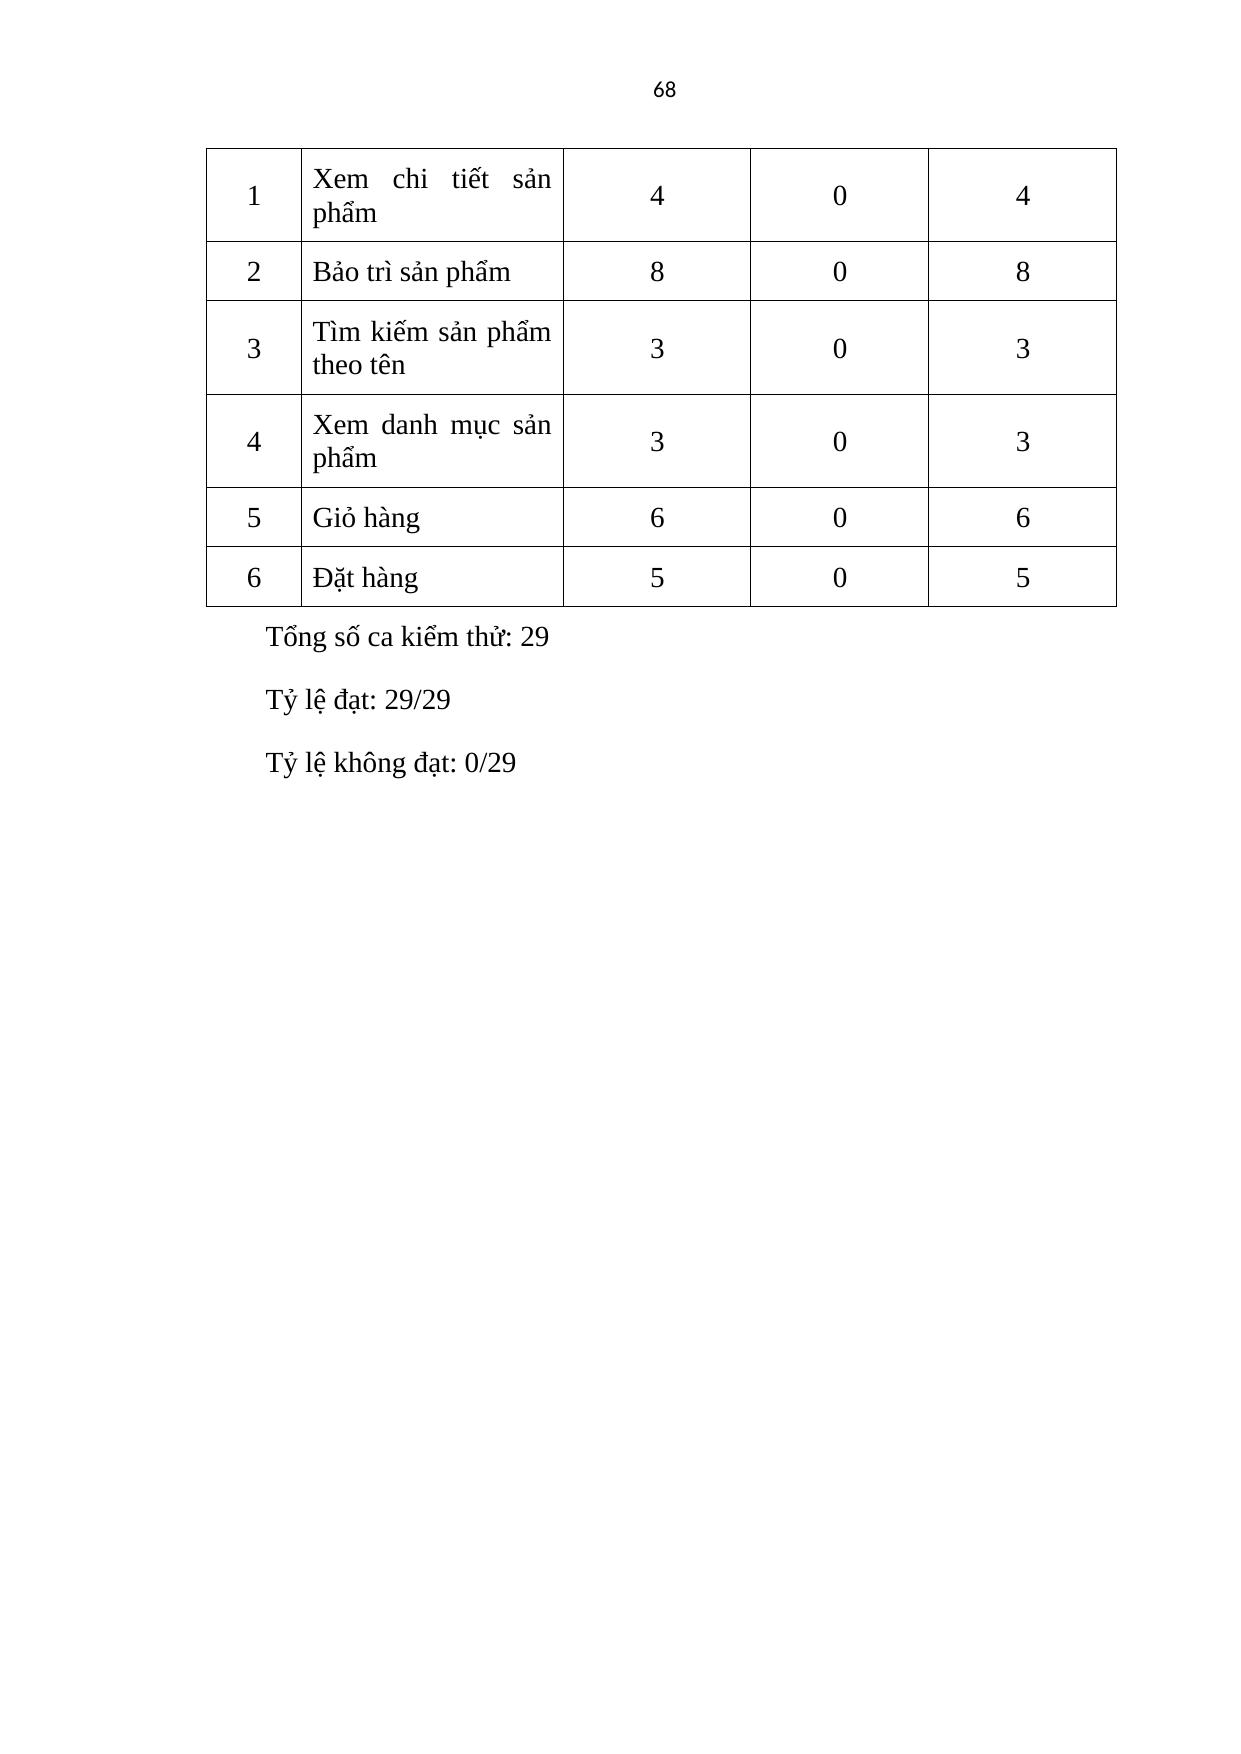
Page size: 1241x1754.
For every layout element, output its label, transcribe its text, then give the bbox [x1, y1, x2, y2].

table_cell 8 [564, 242, 750, 300]
table_cell 4 [564, 149, 750, 241]
table_cell 5 [207, 488, 301, 546]
table_cell 0 [751, 547, 928, 606]
table_cell 0 [751, 149, 928, 241]
table_cell 4 [207, 395, 301, 487]
table_cell Xem danh mục sản phẩm [302, 395, 563, 487]
table_cell Tìm kiếm sản phẩm theo tên [302, 301, 563, 393]
table_cell 0 [751, 301, 928, 393]
table_cell 6 [564, 488, 750, 546]
table_cell Xem chi tiết sản phẩm [302, 149, 563, 241]
table_cell 3 [564, 301, 750, 393]
text Tỷ lệ không đạt: 0/29 [207, 745, 1122, 778]
table_cell 3 [207, 301, 301, 393]
table_cell 2 [207, 242, 301, 300]
table_cell 5 [564, 547, 750, 606]
text Tổng số ca kiểm thử: 29 [207, 619, 1122, 653]
table_cell Giỏ hàng [302, 488, 563, 546]
table_cell 5 [929, 547, 1116, 606]
table_cell 3 [564, 395, 750, 487]
table_cell Bảo trì sản phẩm [302, 242, 563, 300]
table_cell 0 [751, 395, 928, 487]
table_cell 0 [751, 488, 928, 546]
text Tỷ lệ đạt: 29/29 [207, 682, 1122, 716]
table_cell 8 [929, 242, 1116, 300]
table_cell 4 [929, 149, 1116, 241]
table_cell 0 [751, 242, 928, 300]
table_cell 1 [207, 149, 301, 241]
table_cell 3 [929, 301, 1116, 393]
table_cell 3 [929, 395, 1116, 487]
table_cell 6 [207, 547, 301, 606]
table_cell 6 [929, 488, 1116, 546]
table_cell Đặt hàng [302, 547, 563, 606]
